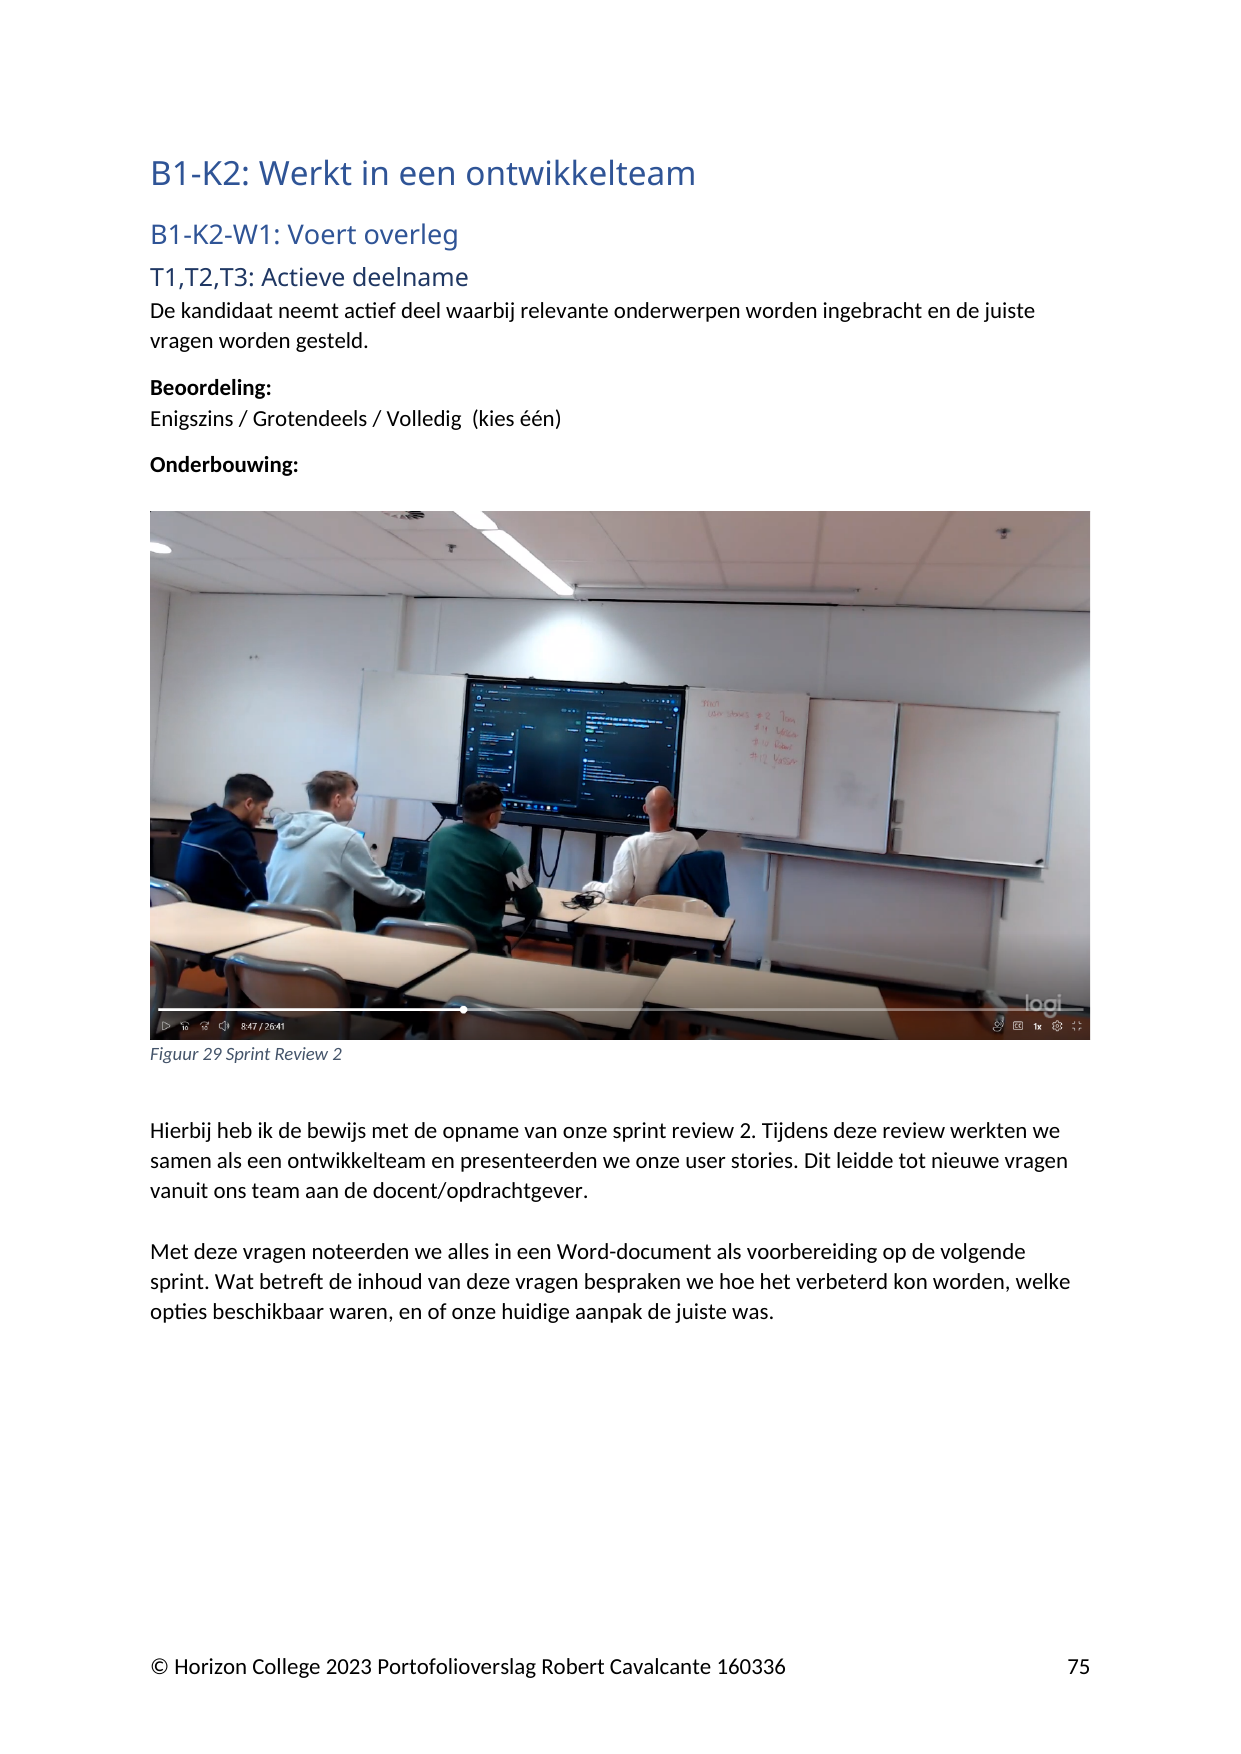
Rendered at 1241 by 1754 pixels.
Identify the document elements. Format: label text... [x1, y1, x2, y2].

text Figuur 29 Sprint Review 2 [150, 1042, 1090, 1065]
text Beoordeling: [150, 373, 1090, 401]
text T1,T2,T3: Actieve deelname [150, 259, 1090, 294]
picture [150, 511, 1091, 1040]
text Hierbij heb ik de bewijs met de opname van onze sprint review 2. Tijdens deze review werkten we samen als een ontwikkelteam en presenteerden we onze user stories. Dit leidde tot nieuwe vragen vanuit ons team aan de docent/opdrachtgever. [150, 1086, 1090, 1204]
text De kandidaat neemt actief deel waarbij relevante onderwerpen worden ingebracht en de juiste vragen worden gesteld. [150, 296, 1090, 354]
text B1-K2: Werkt in een ontwikkelteam [150, 150, 1090, 195]
text Met deze vragen noteerden we alles in een Word-document als voorbereiding op de volgende sprint. Wat betreft de inhoud van deze vragen bespraken we hoe het verbeterd kon worden, welke opties beschikbaar waren, en of onze huidige aanpak de juiste was. [150, 1237, 1090, 1325]
text Enigszins / Grotendeels / Volledig (kies één) [150, 404, 1090, 432]
text B1-K2-W1: Voert overleg [150, 216, 1090, 252]
text Onderbouwing: [150, 451, 1090, 478]
